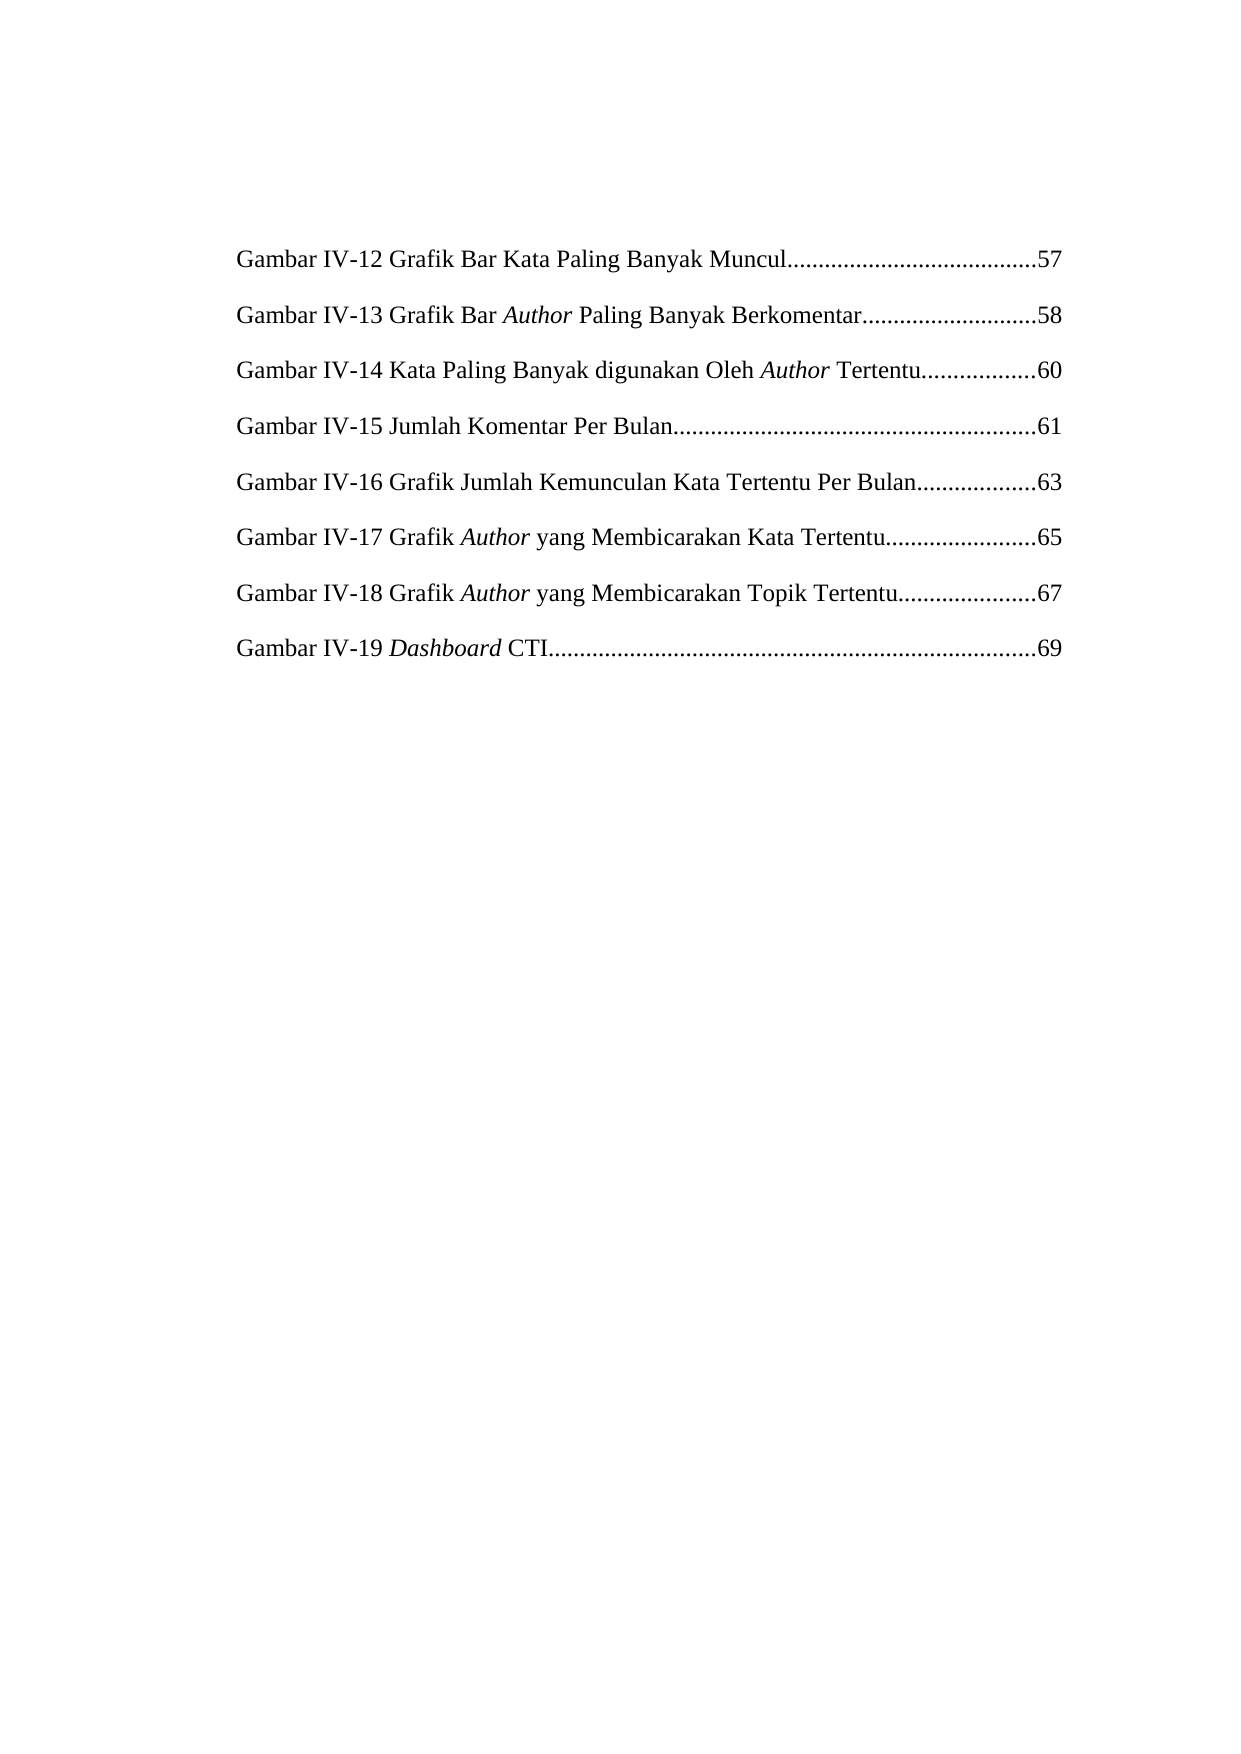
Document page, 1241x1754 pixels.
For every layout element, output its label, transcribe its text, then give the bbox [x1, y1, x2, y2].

text Gambar IV-14 Kata Paling Banyak digunakan Oleh Author Tertentu 60 [236, 355, 1063, 384]
text Gambar IV-13 Grafik Bar Author Paling Banyak Berkomentar 58 [236, 300, 1063, 328]
text Gambar IV-12 Grafik Bar Kata Paling Banyak Muncul 57 [236, 244, 1063, 273]
text Gambar IV-17 Grafik Author yang Membicarakan Kata Tertentu 65 [236, 522, 1063, 551]
text Gambar IV-18 Grafik Author yang Membicarakan Topik Tertentu 67 [236, 578, 1063, 607]
text Gambar IV-15 Jumlah Komentar Per Bulan 61 [236, 411, 1063, 440]
text Gambar IV-16 Grafik Jumlah Kemunculan Kata Tertentu Per Bulan 63 [236, 467, 1063, 495]
text Gambar IV-19 Dashboard CTI 69 [236, 633, 1063, 662]
